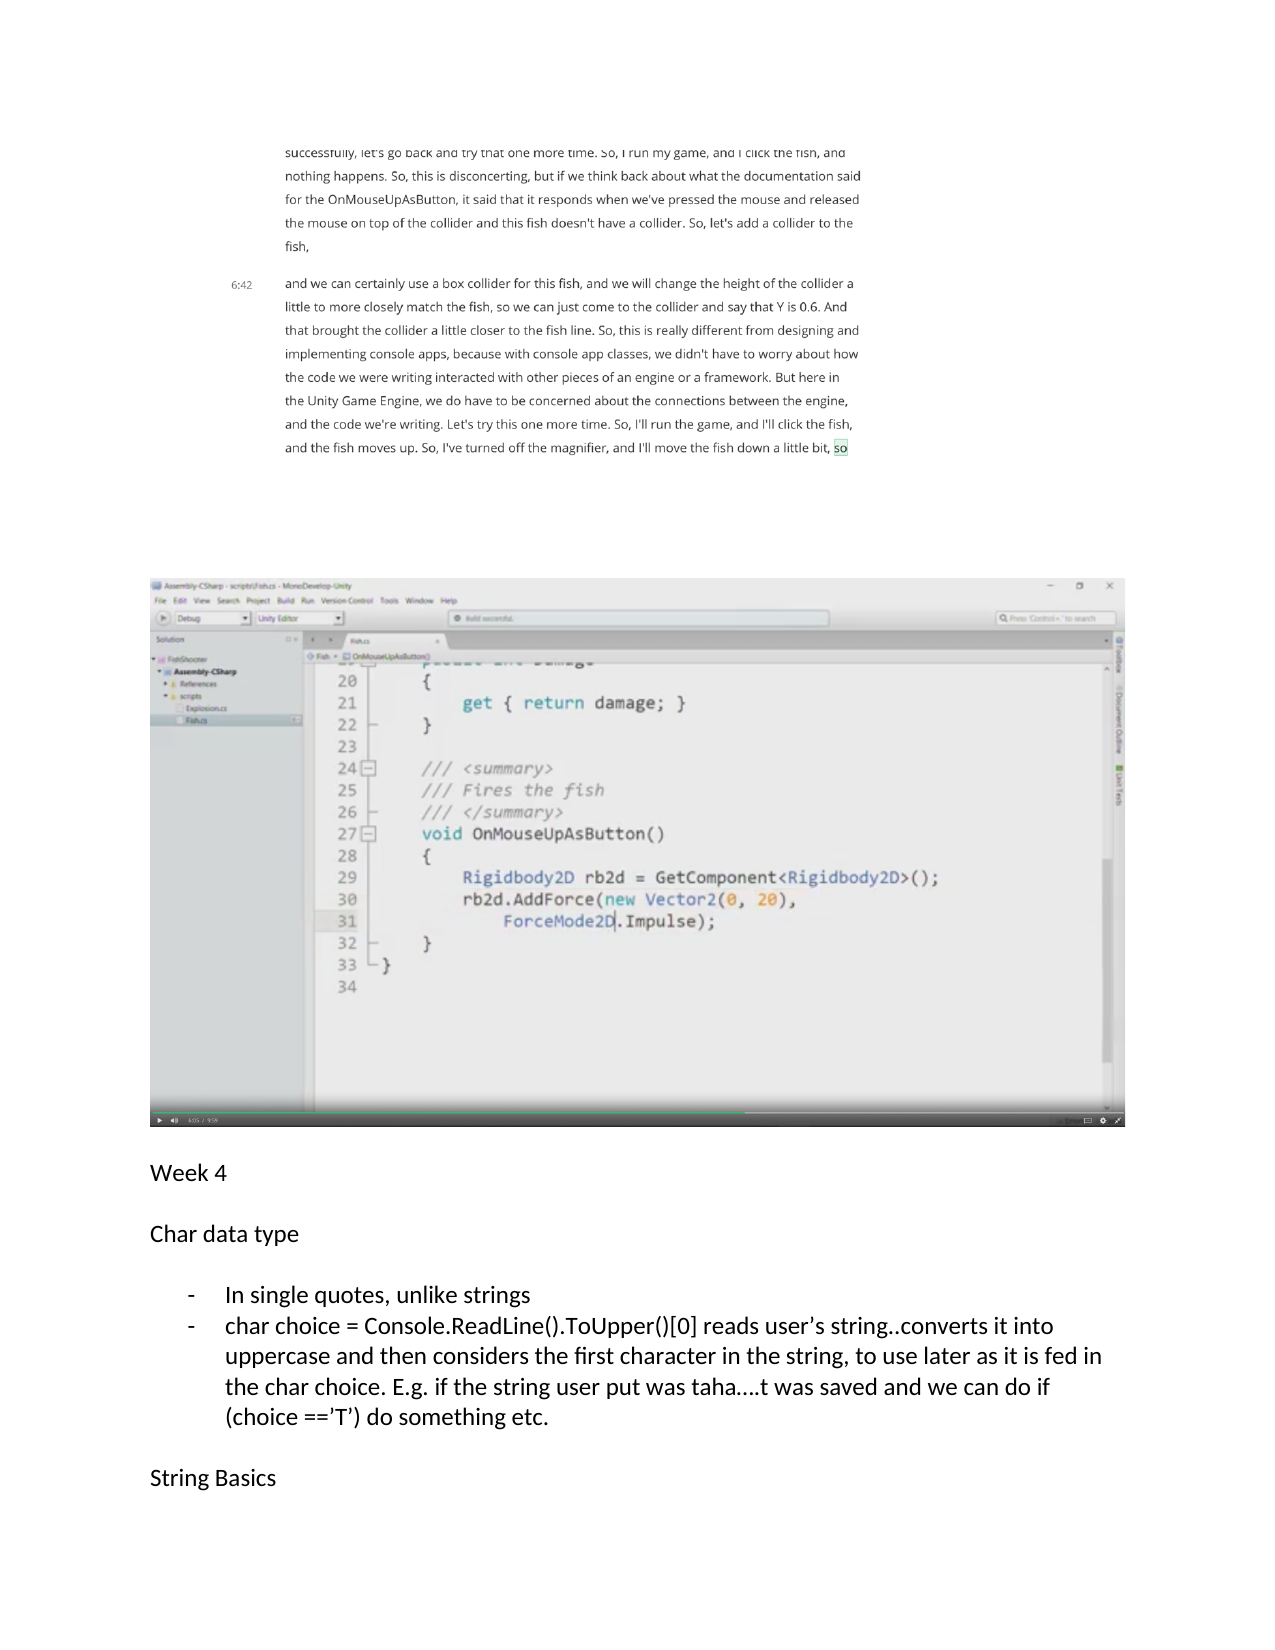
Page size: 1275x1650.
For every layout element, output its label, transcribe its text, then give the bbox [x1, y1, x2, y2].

picture [150, 578, 1125, 1127]
text Char data type [150, 1218, 1125, 1249]
picture [150, 150, 1125, 457]
text Week 4 [150, 1157, 1125, 1188]
list In single quotes, unlike strings [187, 1279, 1125, 1310]
text String Basics [150, 1462, 1125, 1493]
list char choice = Console.ReadLine().ToUpper()[0] reads user’s string..converts it into uppercase and then considers the first character in the string, to use later as it is fed in the char choice. E.g. if the string user put was taha….t was saved and we can do if (choice ==’T’) do something etc. [187, 1310, 1125, 1432]
